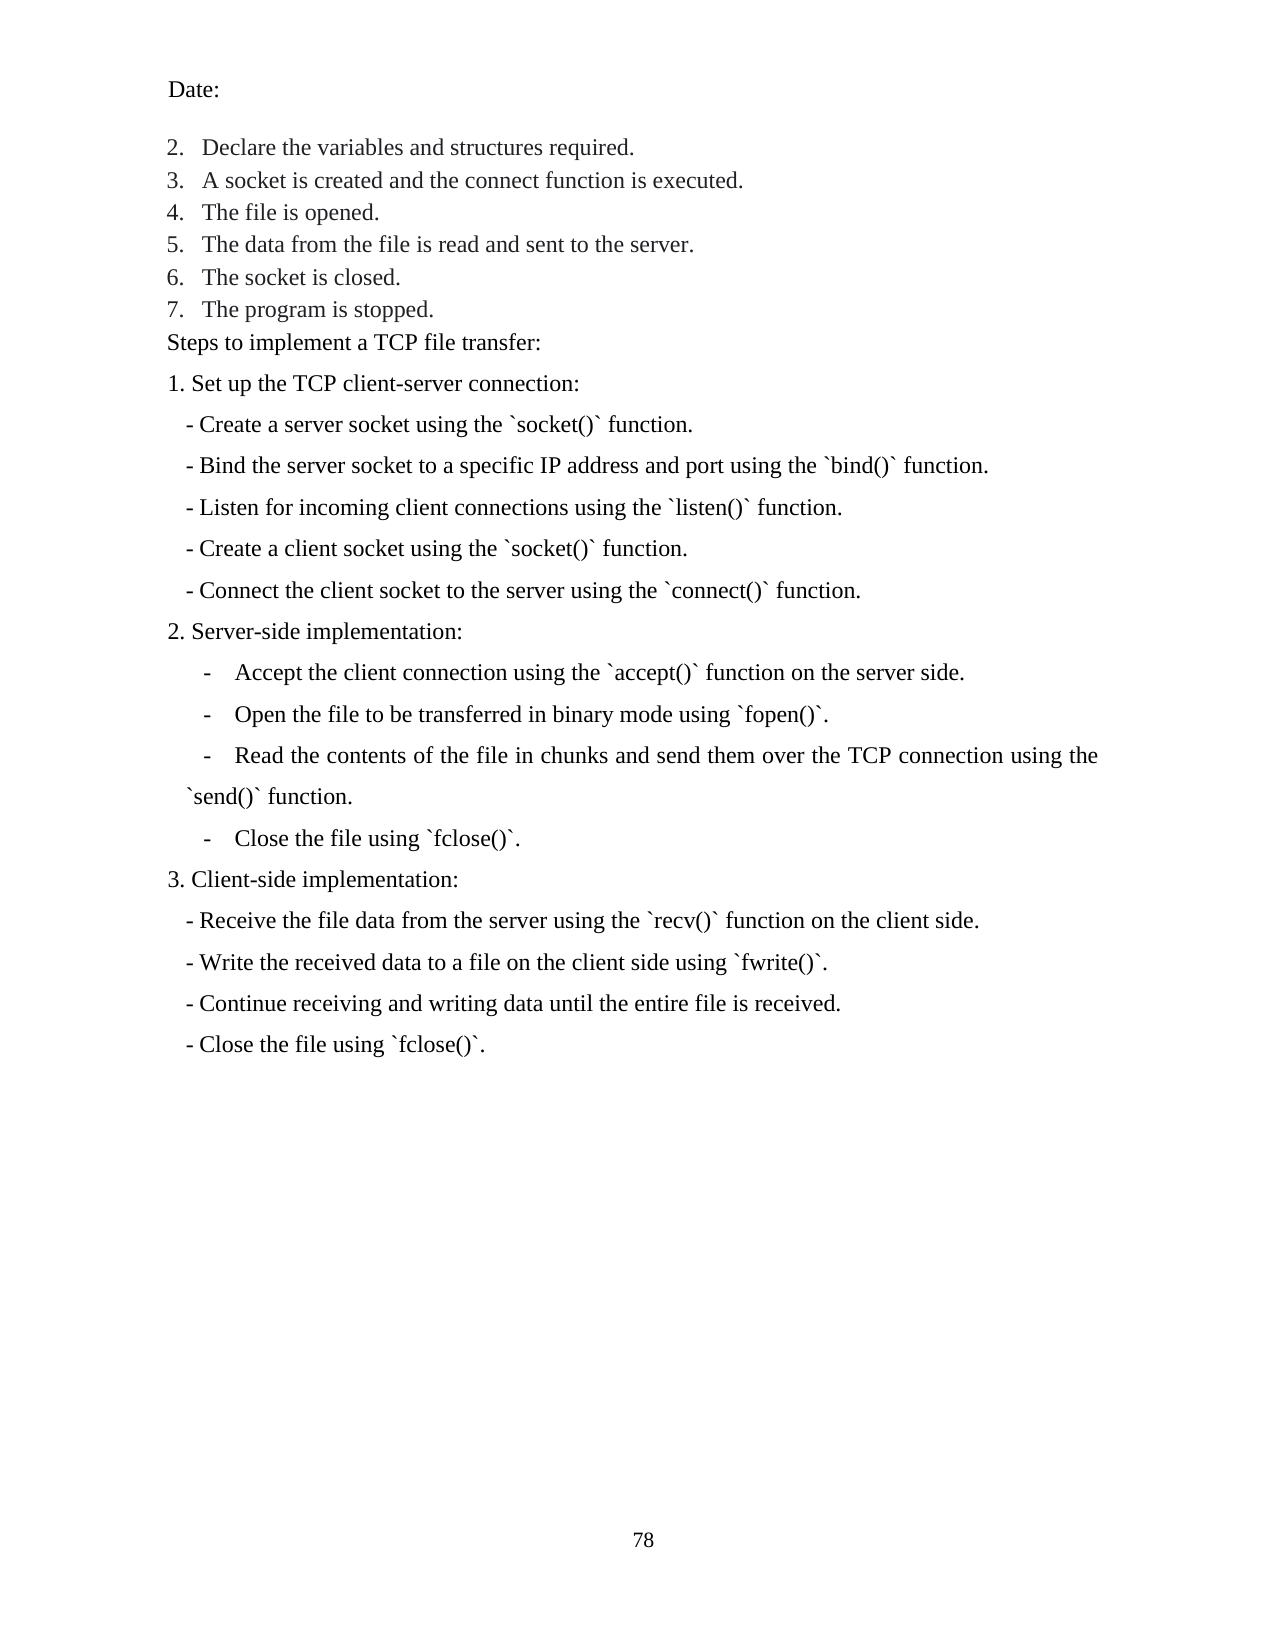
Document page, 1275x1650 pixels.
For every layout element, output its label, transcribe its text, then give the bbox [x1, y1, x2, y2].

list The socket is closed. [166, 263, 1124, 290]
text 2. Server-side implementation: [167, 617, 1100, 644]
text Steps to implement a TCP file transfer: [167, 328, 1121, 355]
list Create a server socket using the `socket()` function. [186, 410, 1100, 438]
text 1. Set up the TCP client-server connection: [167, 369, 1100, 396]
list Write the received data to a file on the client side using `fwrite()`. [186, 948, 1100, 975]
list Accept the client connection using the `accept()` function on the server side. [186, 658, 1100, 686]
text 3. Client-side implementation: [167, 865, 1100, 892]
list Bind the server socket to a specific IP address and port using the `bind()` function. [186, 452, 1100, 479]
list The program is stopped. [166, 295, 1124, 323]
list Close the file using `fclose()`. [186, 823, 1100, 851]
list Close the file using `fclose()`. [186, 1030, 1100, 1058]
list Open the file to be transferred in binary mode using `fopen()`. [186, 700, 1100, 727]
list Listen for incoming client connections using the `listen()` function. [186, 493, 1100, 521]
list Create a client socket using the `socket()` function. [186, 534, 1100, 562]
list A socket is created and the connect function is executed. [166, 166, 1124, 193]
list Continue receiving and writing data until the entire file is received. [186, 989, 1100, 1017]
list Receive the file data from the server using the `recv()` function on the client side. [186, 906, 1100, 934]
list The file is opened. [166, 198, 1124, 226]
list Connect the client socket to the server using the `connect()` function. [186, 576, 1100, 603]
list The data from the file is read and sent to the server. [166, 230, 1124, 258]
list Declare the variables and structures required. [166, 133, 1124, 161]
list Read the contents of the file in chunks and send them over the TCP connection using the `send()` function. [186, 741, 1100, 809]
